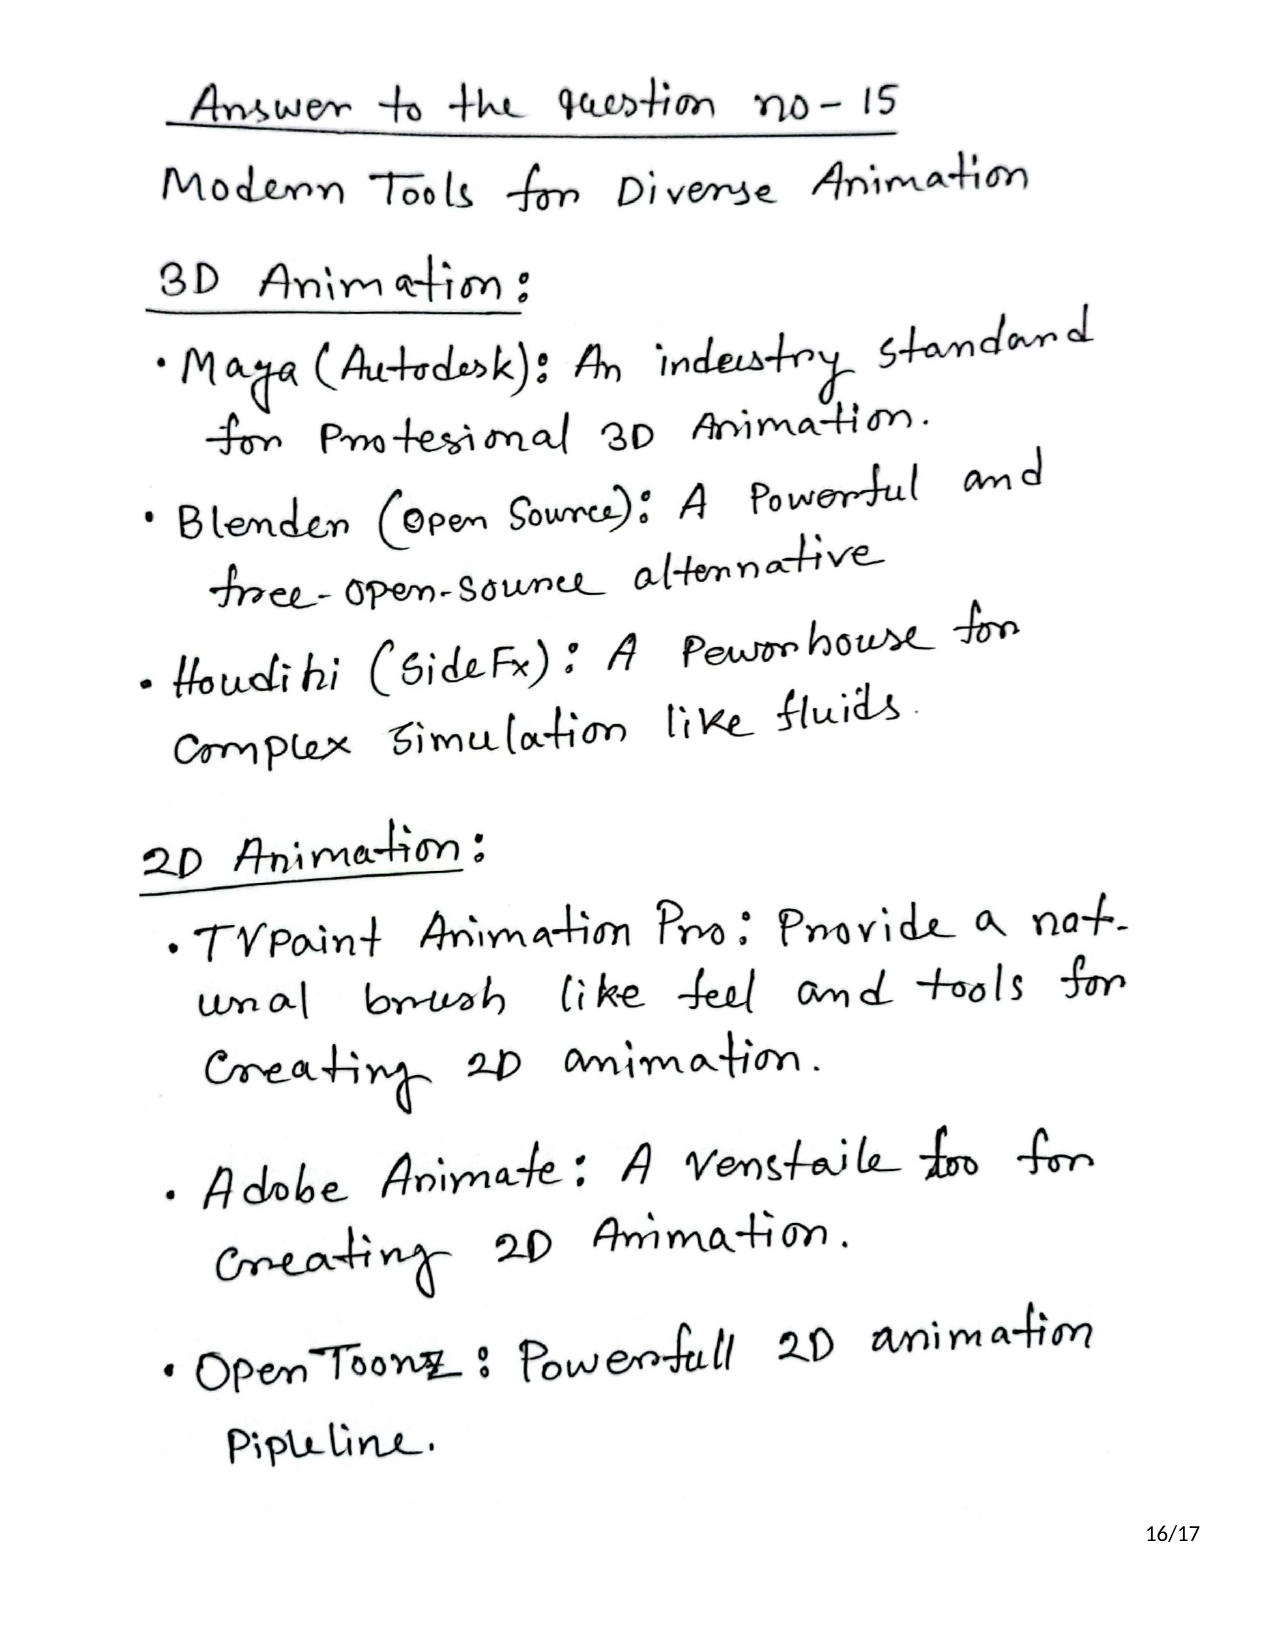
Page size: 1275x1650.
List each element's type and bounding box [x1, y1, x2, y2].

picture [139, 75, 1136, 1519]
